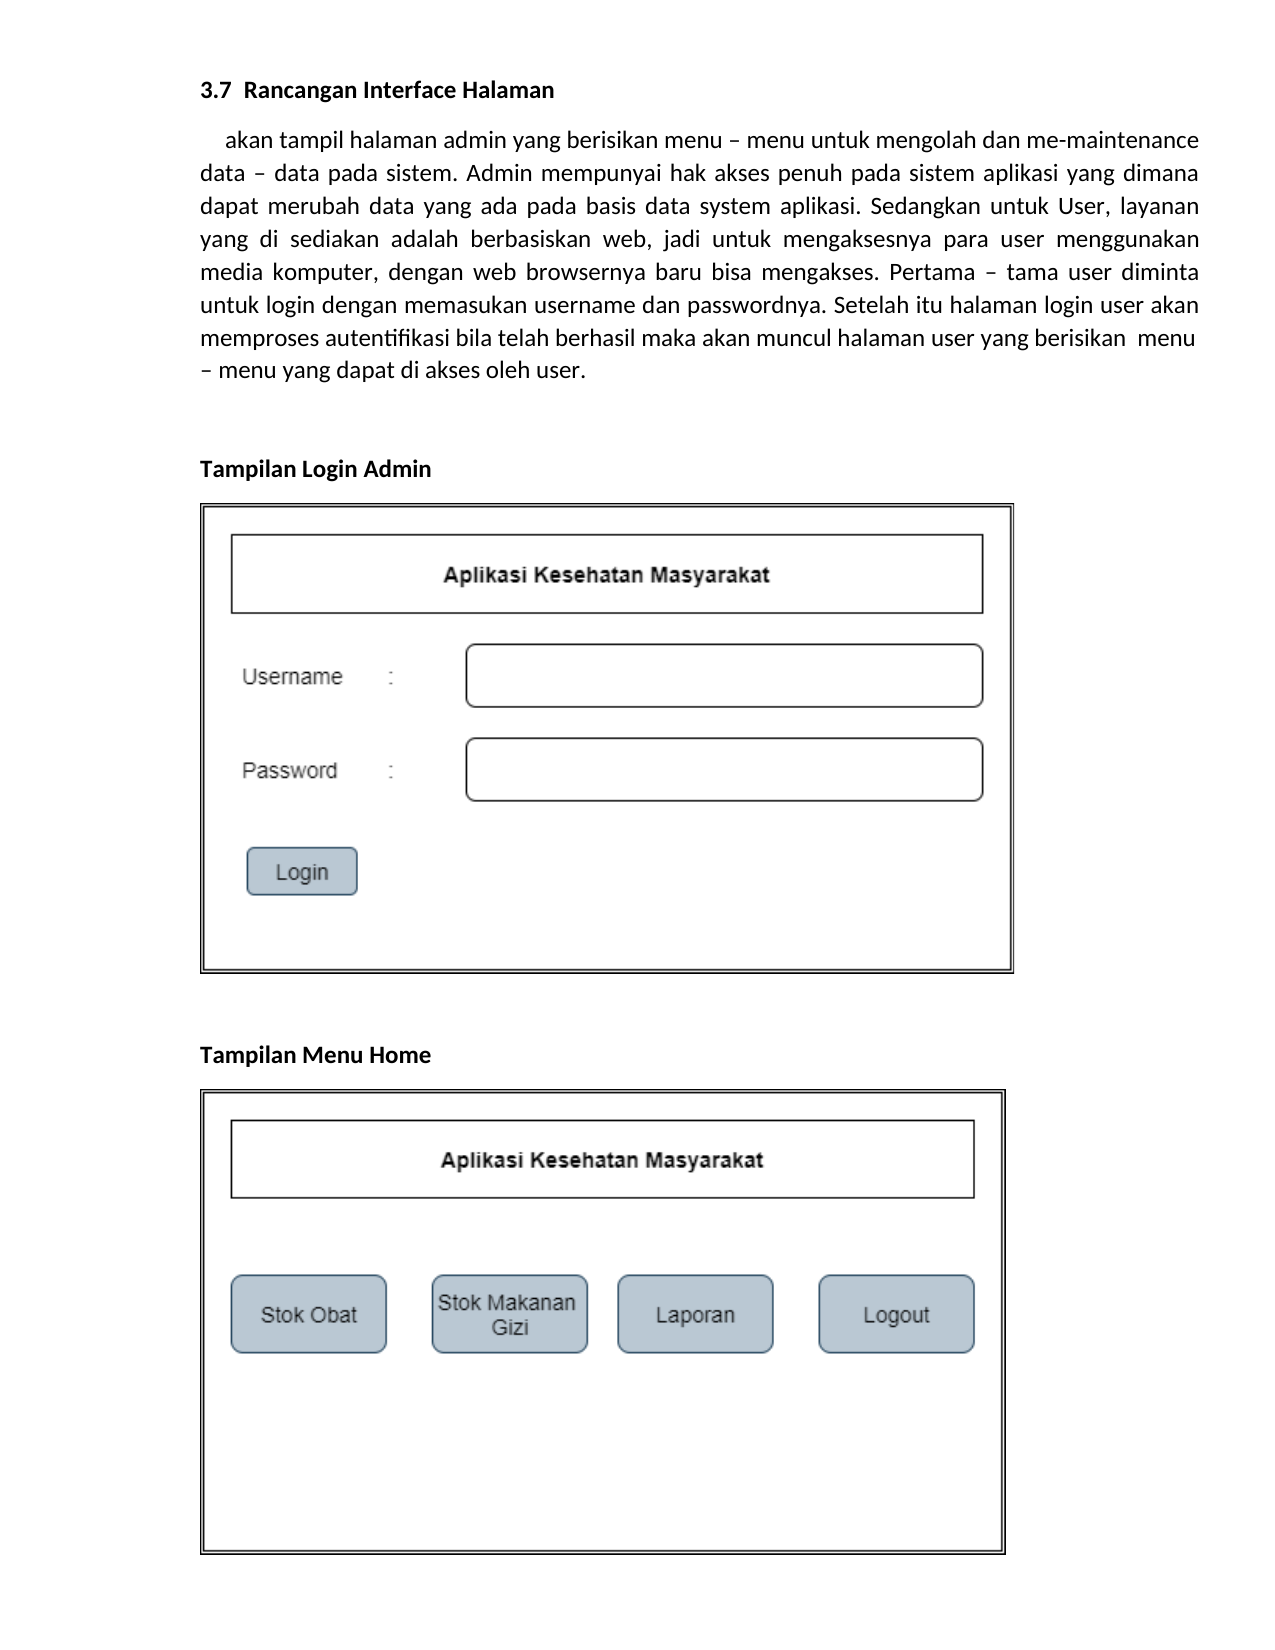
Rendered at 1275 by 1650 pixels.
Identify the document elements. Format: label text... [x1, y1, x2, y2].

subtitle Rancangan Interface Halaman [200, 75, 1212, 105]
picture [200, 503, 1015, 974]
picture [200, 1089, 1006, 1555]
subtitle Tampilan Login Admin [200, 454, 1212, 484]
text – menu yang dapat di akses oleh user. [200, 355, 1212, 385]
text akan tampil halaman admin yang berisikan menu – menu untuk mengolah dan me-maintenance data – data pada sistem. Admin mempunyai hak akses penuh pada sistem aplikasi yang dimana dapat merubah data yang ada pada basis data system aplikasi. Sedangkan untuk User, layanan yang di sediakan adalah berbasiskan web, jadi untuk mengaksesnya para user menggunakan media komputer, dengan web browsernya baru bisa mengakses. Pertama – tama user diminta untuk login dengan memasukan username dan passwordnya. Setelah itu halaman login user akan memproses autentifikasi bila telah berhasil maka akan muncul halaman user yang berisikan menu [200, 124, 1201, 352]
text Tampilan Menu Home [200, 1039, 1212, 1070]
